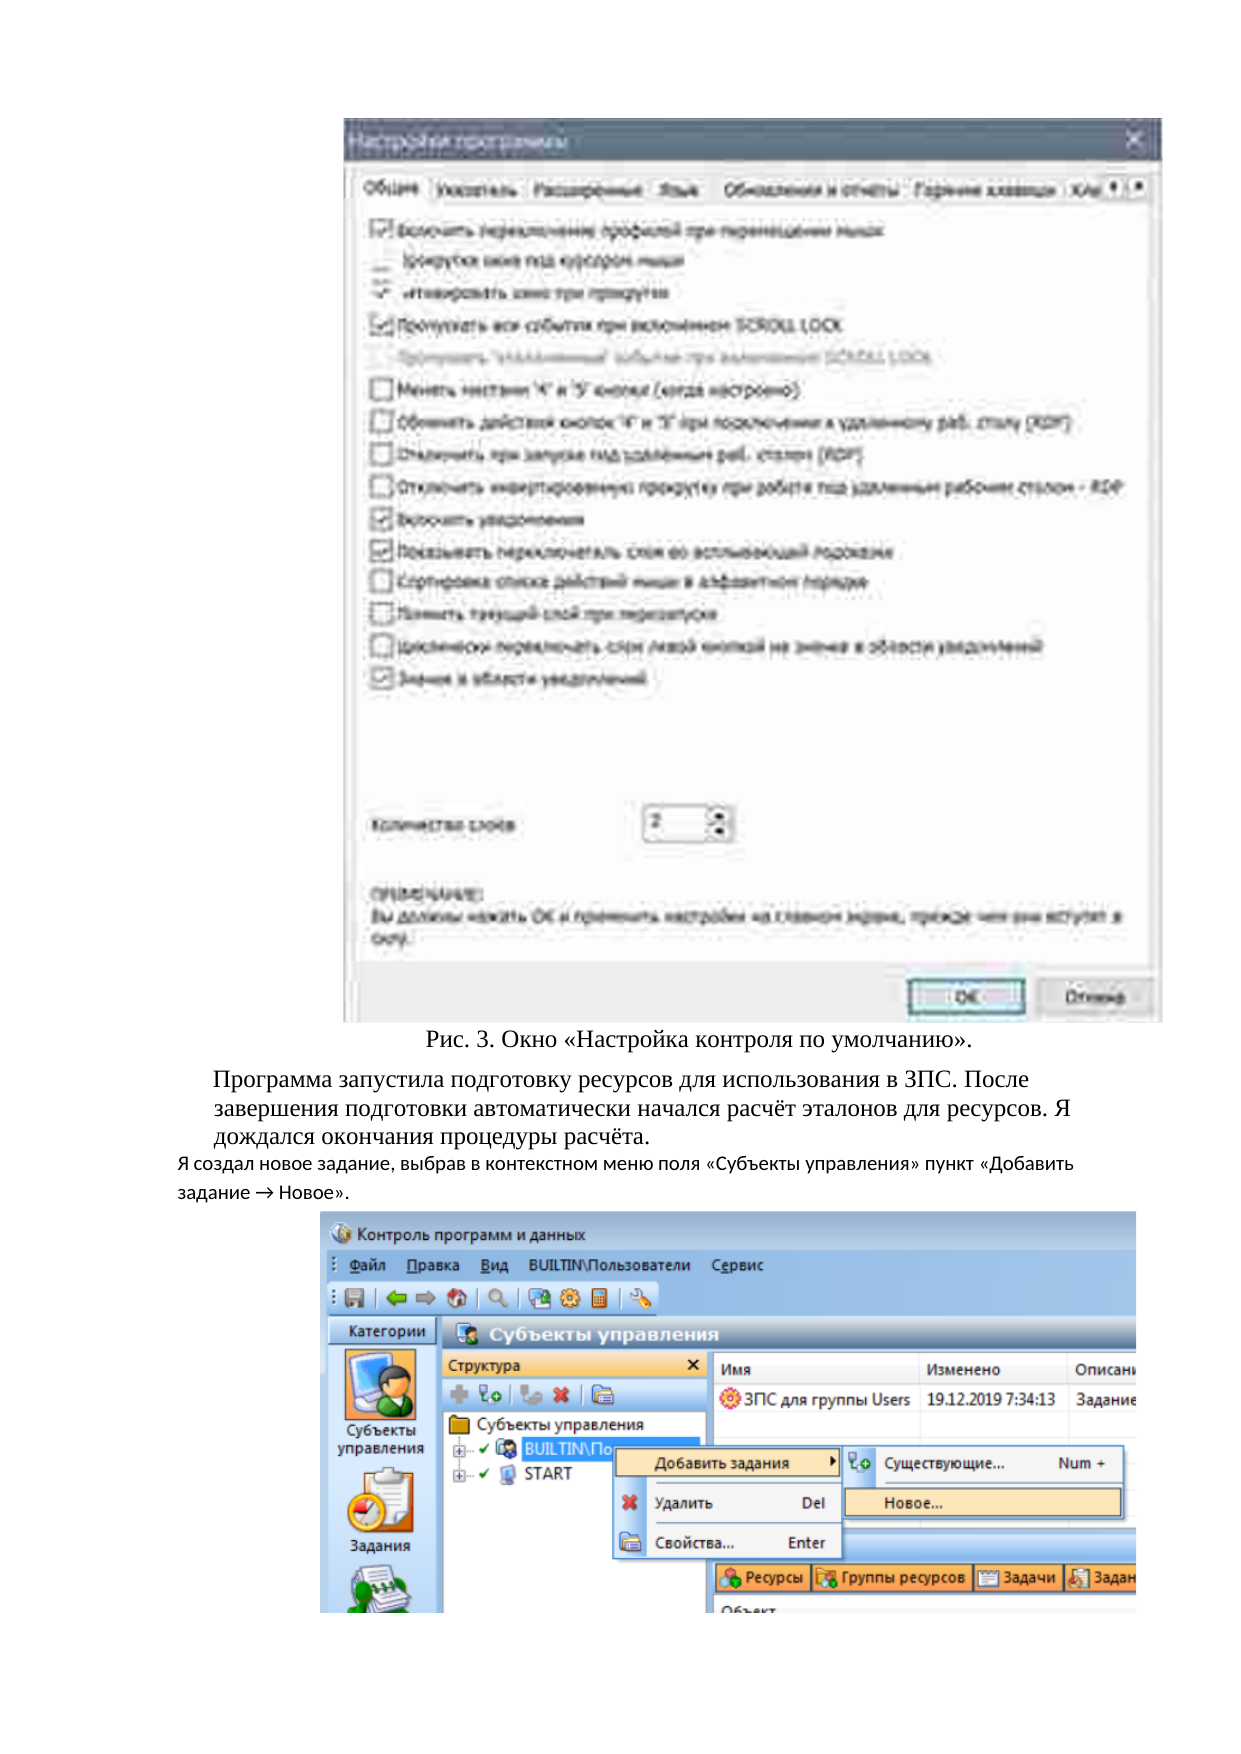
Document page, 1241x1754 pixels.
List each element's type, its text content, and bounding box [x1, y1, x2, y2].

list Я создал новое задание, выбрав в контекстном меню поля «Субъекты управления» пункт «Добавить задание → Новое». [177, 1150, 1152, 1205]
picture [320, 1209, 1137, 1613]
text Программа запустила подготовку ресурсов для использования в ЗПС. После завершения подготовки автоматически начался расчёт эталонов для ресурсов. Я дождался окончания процедуры расчёта. [213, 1064, 1152, 1150]
text Рис. 3. Окно «Настройка контроля по умолчанию». [425, 1024, 1152, 1053]
picture [343, 118, 1163, 1023]
